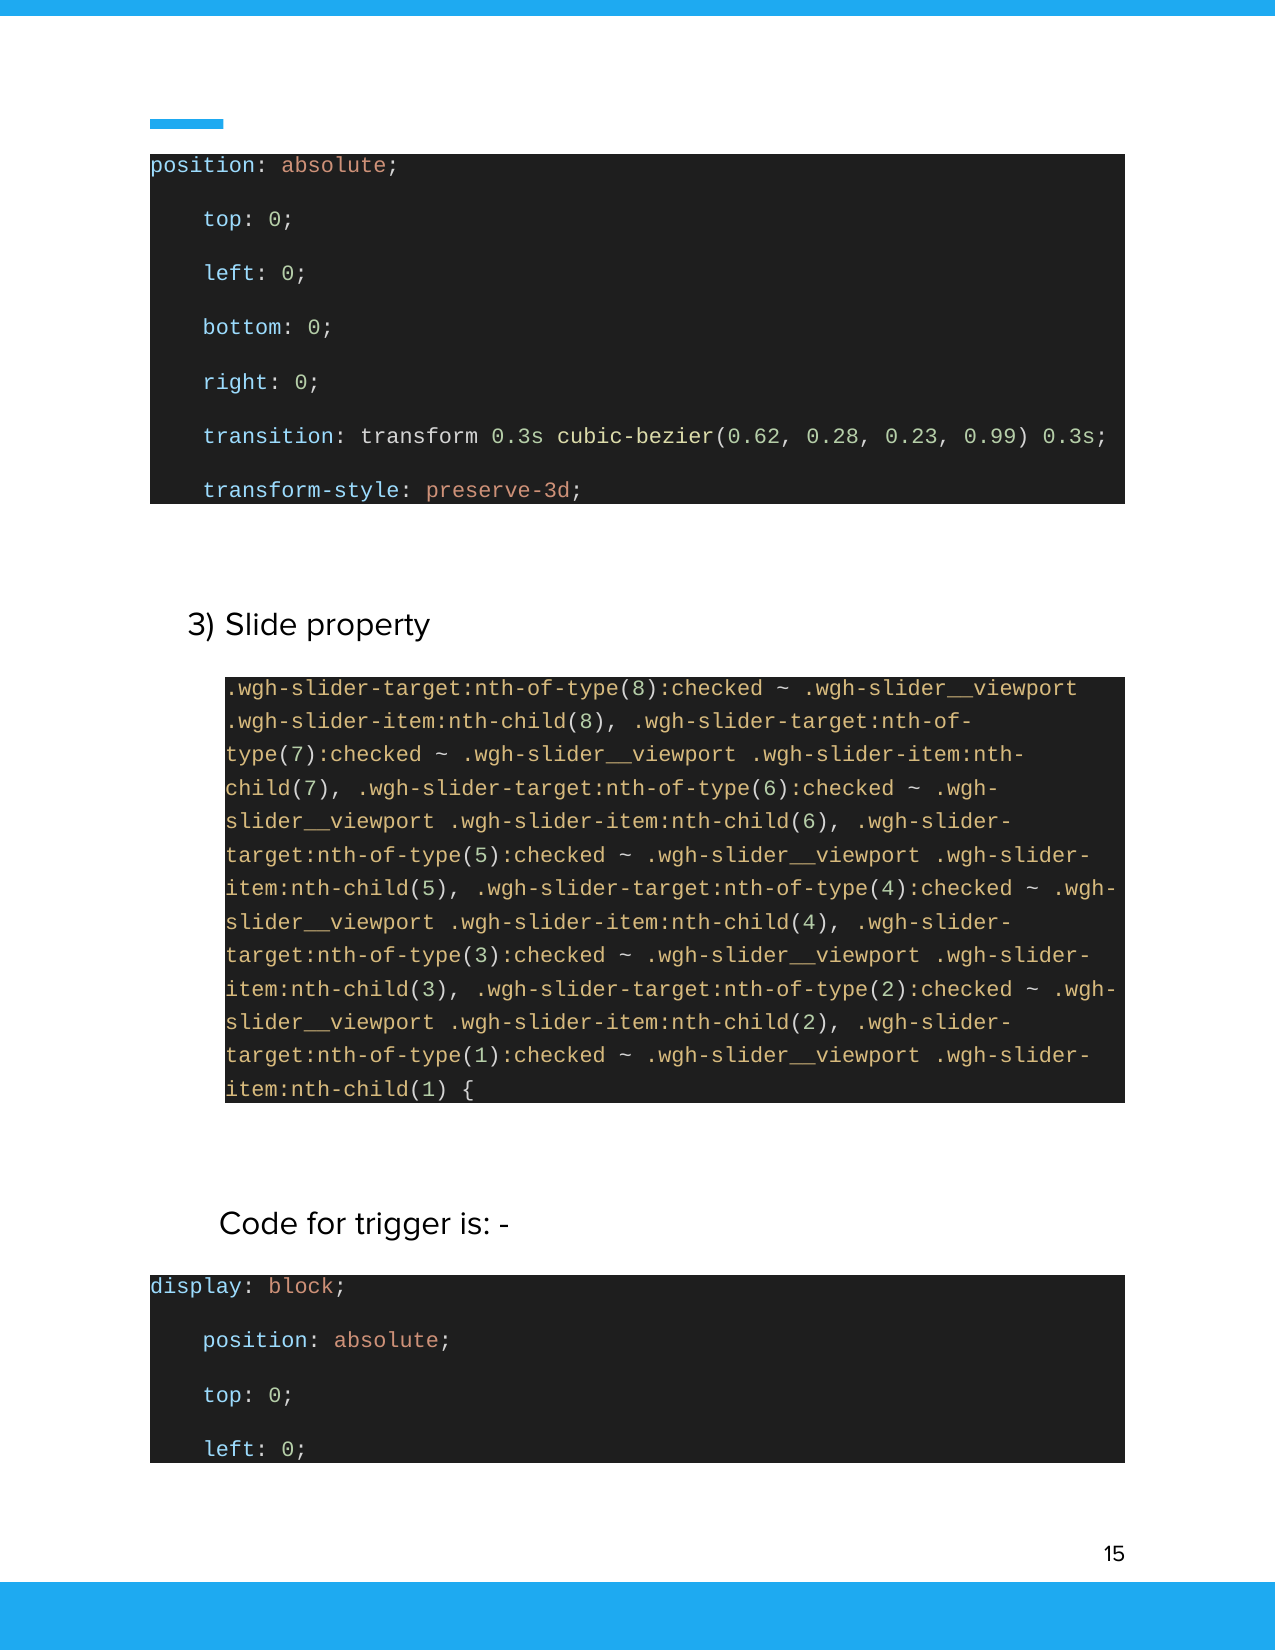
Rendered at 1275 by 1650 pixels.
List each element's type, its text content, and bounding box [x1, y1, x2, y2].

text position: absolute; [150, 154, 1125, 178]
text .wgh-slider-target:nth-of-type(8):checked ~ .wgh-slider__viewport .wgh-slider-item:nth-child(8), .wgh-slider-target:nth-of-type(7):checked ~ .wgh-slider__viewport .wgh-slider-item:nth-child(7), .wgh-slider-target:nth-of-type(6):checked ~ .wgh-slider__viewport .wgh-slider-item:nth-child(6), .wgh-slider-target:nth-of-type(5):checked ~ .wgh-slider__viewport .wgh-slider-item:nth-child(5), .wgh-slider-target:nth-of-type(4):checked ~ .wgh-slider__viewport .wgh-slider-item:nth-child(4), .wgh-slider-target:nth-of-type(3):checked ~ .wgh-slider__viewport .wgh-slider-item:nth-child(3), .wgh-slider-target:nth-of-type(2):checked ~ .wgh-slider__viewport .wgh-slider-item:nth-child(2), .wgh-slider-target:nth-of-type(1):checked ~ .wgh-slider__viewport .wgh-slider-item:nth-child(1) { [225, 677, 1125, 1103]
text position: absolute; [150, 1330, 1125, 1354]
text right: 0; [150, 371, 1125, 396]
picture [150, 119, 224, 129]
text top: 0; [150, 208, 1125, 233]
text left: 0; [150, 1438, 1125, 1463]
text left: 0; [150, 262, 1125, 287]
text top: 0; [150, 1384, 1125, 1409]
text display: block; [150, 1275, 1125, 1300]
text transform-style: preserve-3d; [150, 479, 1125, 504]
picture [0, 1582, 1275, 1650]
picture [0, 0, 1275, 16]
list Slide property [187, 605, 1125, 646]
text bottom: 0; [150, 317, 1125, 341]
text transition: transform 0.3s cubic-bezier(0.62, 0.28, 0.23, 0.99) 0.3s; [150, 425, 1125, 450]
text Code for trigger is: - [150, 1204, 1125, 1244]
